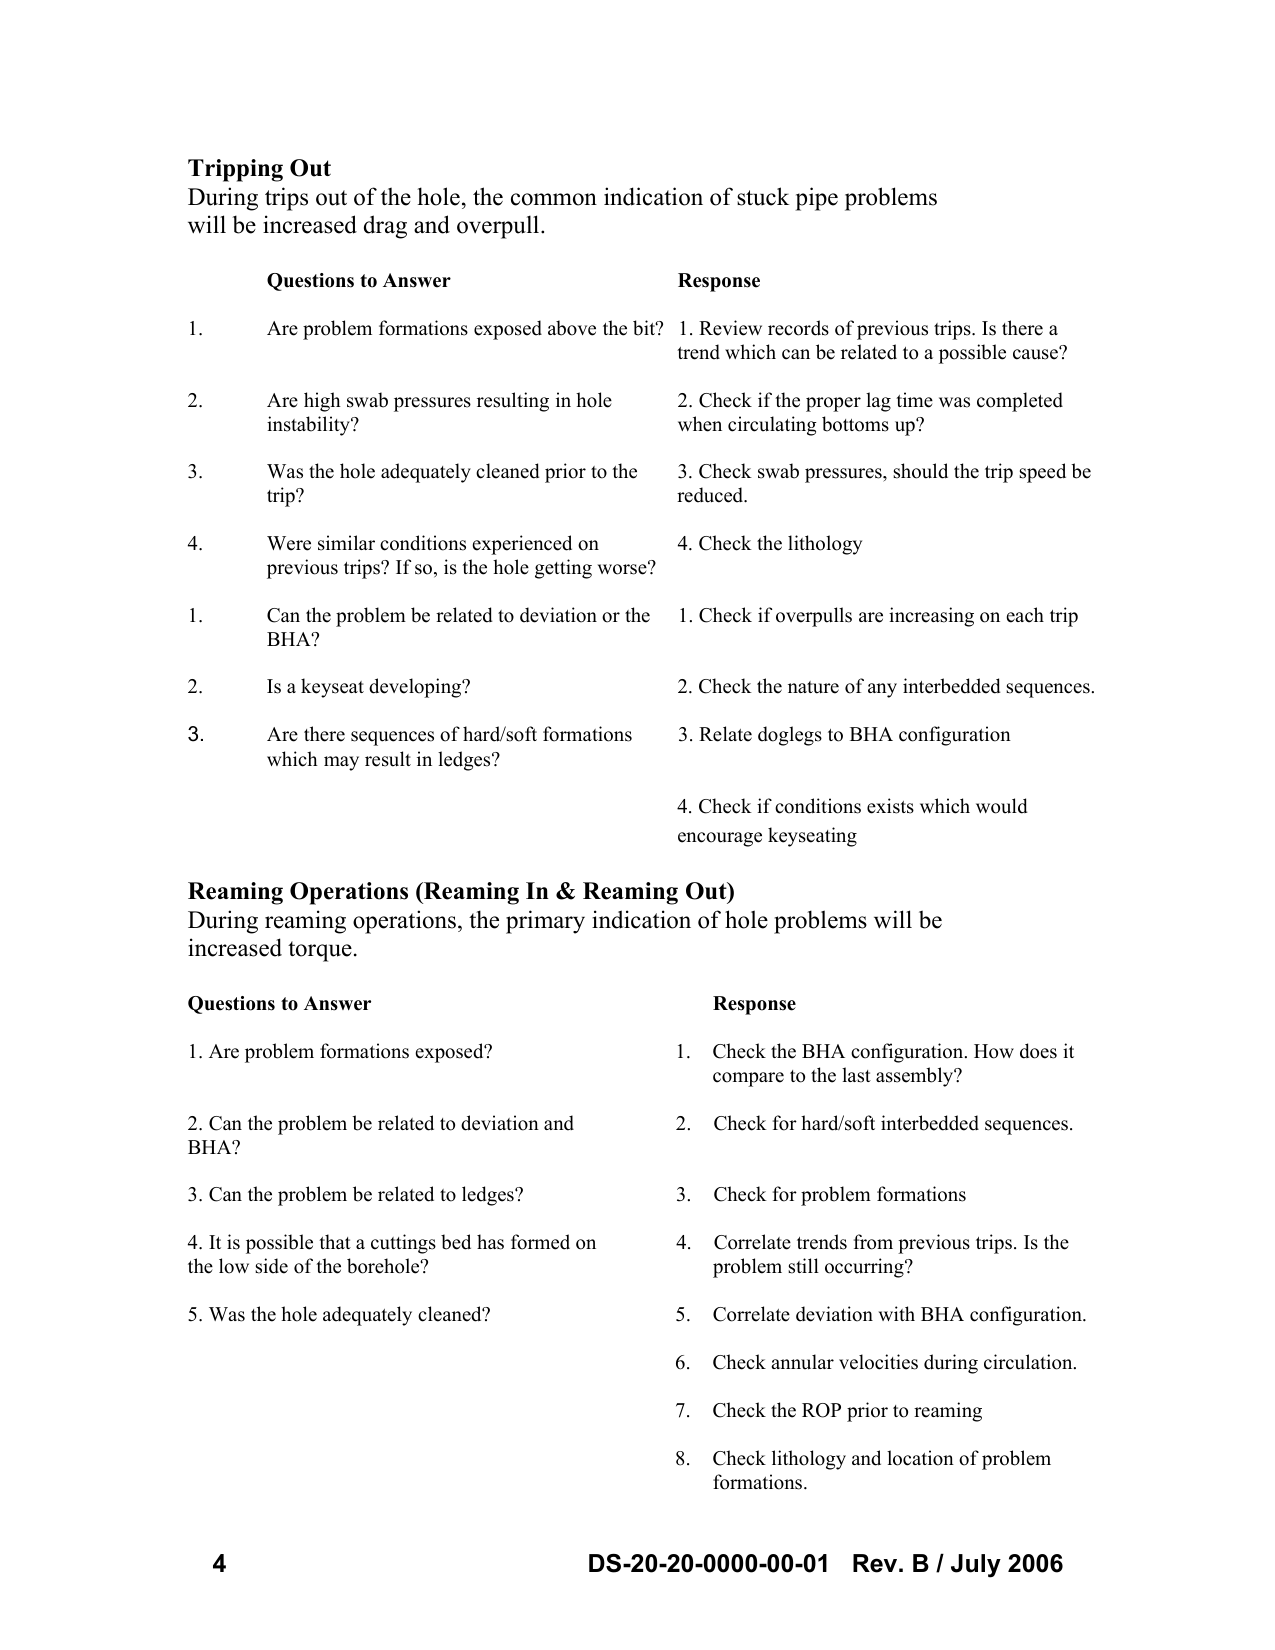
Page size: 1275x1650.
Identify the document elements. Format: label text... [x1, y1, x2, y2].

text 5. Was the hole adequately cleaned? 5. Correlate deviation with BHA configuration. [187, 1302, 1264, 1326]
text 1. Are problem formations exposed above the bit? 1. Review records of previous trips. Is there a trend which can be related to a possible cause? [187, 316, 1264, 364]
text encourage keyseating [677, 823, 1264, 848]
text 4 DS-20-20-0000-00-01 Rev. B / July 2006 [212, 1549, 1264, 1578]
text During trips out of the hole, the common indication of stuck pipe problems will be increased drag and overpull. [187, 182, 1264, 239]
text 3. Was the hole adequately cleaned prior to the 3. Check swab pressures, should the trip speed be trip? reduced. [187, 459, 1264, 507]
text 4. Check if conditions exists which would [677, 795, 1264, 819]
text 2. Can the problem be related to deviation and 2. Check for hard/soft interbedded sequences. BHA? [187, 1111, 1264, 1159]
text 2. Are high swab pressures resulting in hole 2. Check if the proper lag time was completed instability? when circulating bottoms up? [187, 388, 1264, 436]
text 1. Are problem formations exposed? 1. Check the BHA configuration. How does it compare to the last assembly? [187, 1039, 1264, 1087]
text Tripping Out [187, 153, 1264, 182]
text 2. Is a keyseat developing? 2. Check the nature of any interbedded sequences. [187, 675, 1264, 699]
text 4. Were similar conditions experienced on 4. Check the lithology previous trips? If so, is the hole getting worse? [187, 531, 1264, 579]
text which may result in ledges? [267, 747, 1264, 771]
text 4. It is possible that a cuttings bed has formed on 4. Correlate trends from previous trips. Is the the low side of the borehole? problem still occurring? [187, 1231, 1264, 1278]
text 3. Can the problem be related to ledges? 3. Check for problem formations [187, 1183, 1264, 1207]
text 8. Check lithology and location of problem formations. [675, 1446, 1264, 1494]
text 7. Check the ROP prior to reaming [675, 1398, 1264, 1422]
text 3. Are there sequences of hard/soft formations 3. Relate doglegs to BHA configuration [187, 722, 1264, 747]
text 6. Check annular velocities during circulation. [675, 1350, 1264, 1374]
text Reaming Operations (Reaming In & Reaming Out) During reaming operations, the primary indication of hole problems will be increased torque. [187, 877, 1264, 963]
text 1. Can the problem be related to deviation or the 1. Check if overpulls are increasing on each trip BHA? [187, 603, 1264, 651]
text Questions to Answer Response [267, 268, 1264, 292]
text Questions to Answer Response [187, 991, 1264, 1016]
